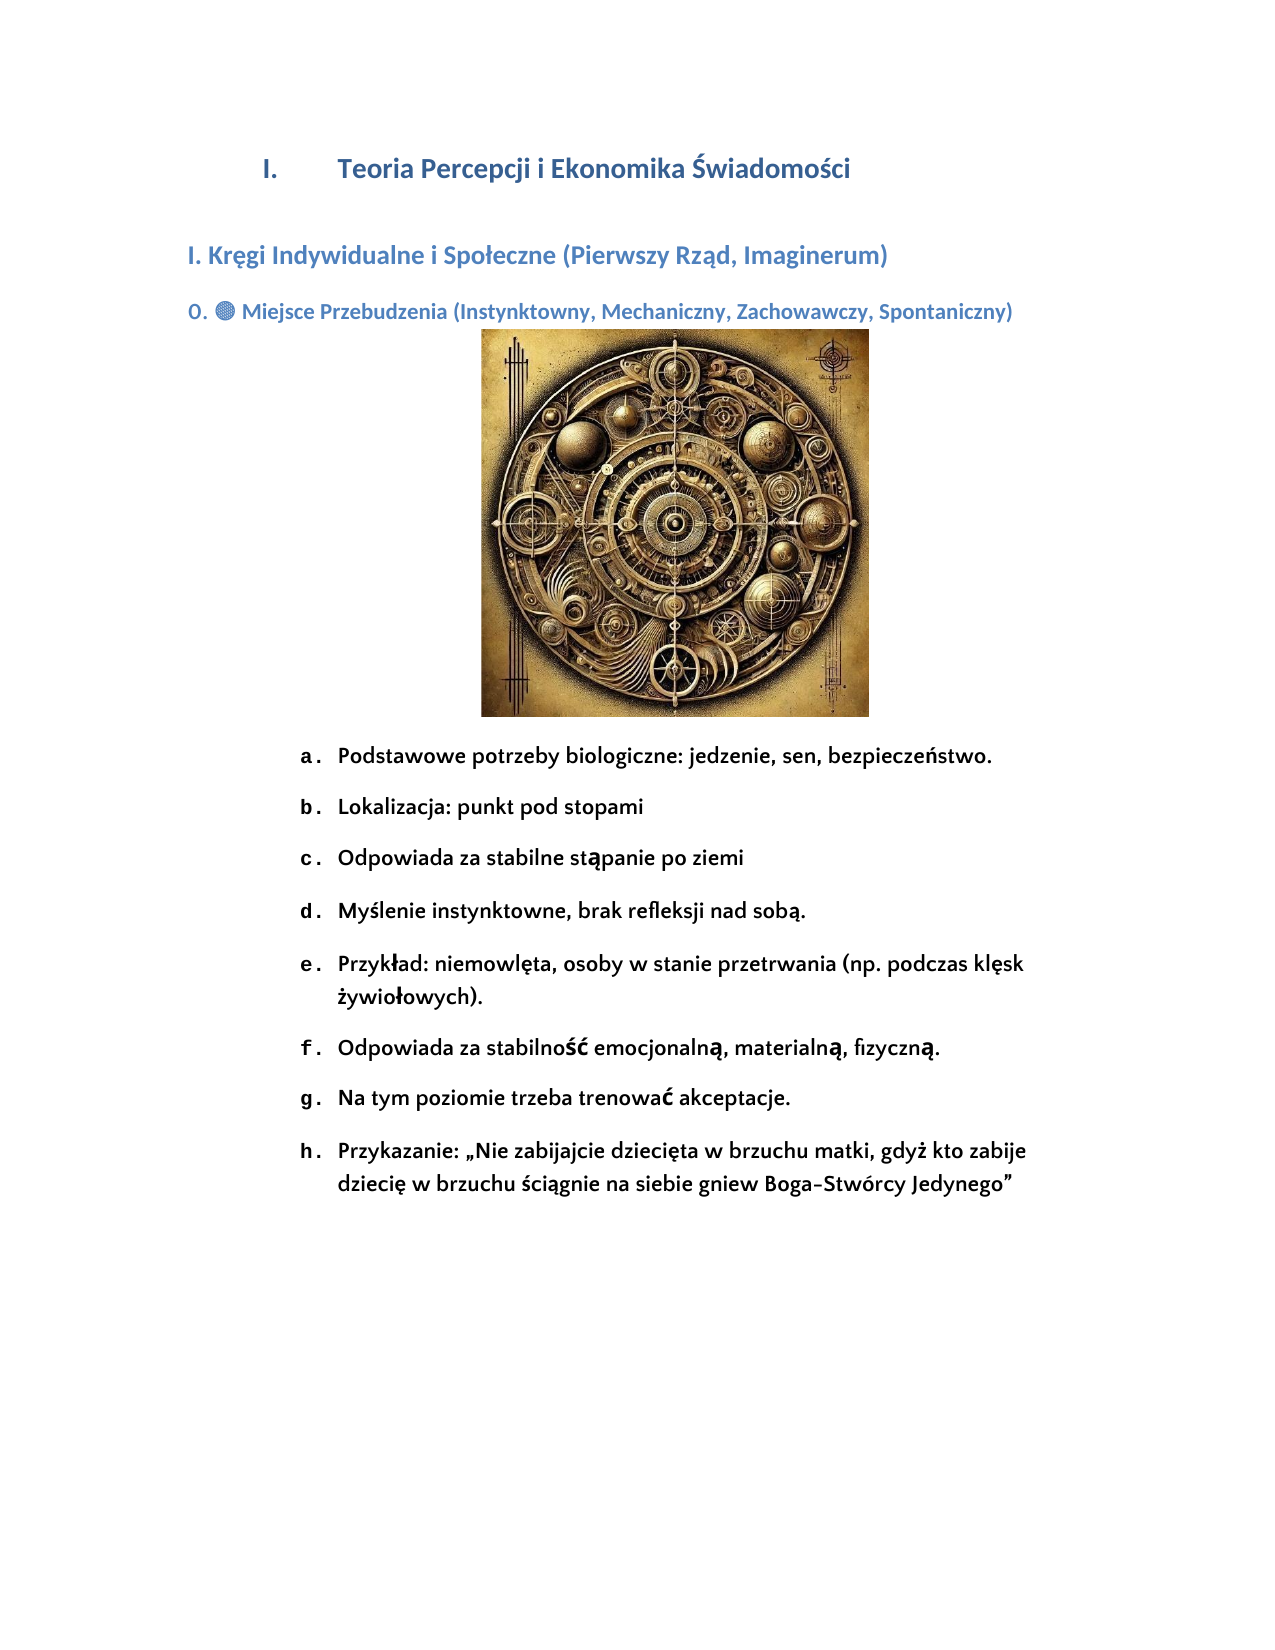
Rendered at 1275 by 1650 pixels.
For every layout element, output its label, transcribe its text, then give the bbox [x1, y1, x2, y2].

list Myślenie instynktowne, brak refleksji nad sobą. [300, 896, 1087, 924]
subtitle 0. 🟤 Miejsce Przebudzenia (Instynktowny, Mechaniczny, Zachowawczy, Spontaniczny) [187, 297, 1087, 325]
list Lokalizacja: punkt pod stopami [300, 795, 1087, 821]
list Odpowiada za stabilność emocjonalną, materialną, fizyczną. [300, 1036, 1087, 1061]
subtitle Teoria Percepcji i Ekonomika Świadomości [262, 150, 1087, 186]
list Podstawowe potrzeby biologiczne: jedzenie, sen, bezpieczeństwo. [300, 741, 1087, 770]
list Odpowiada za stabilne stąpanie po ziemi [300, 846, 1087, 871]
list Na tym poziomie trzeba trenować akceptacje. [300, 1086, 1087, 1112]
list Przykład: niemowlęta, osoby w stanie przetrwania (np. podczas klęsk żywiołowych). [300, 949, 1087, 1011]
subtitle I. Kręgi Indywidualne i Społeczne (Pierwszy Rząd, Imaginerum) [187, 238, 1087, 271]
picture [481, 329, 869, 717]
list Przykazanie: „Nie zabijajcie dziecięta w brzuchu matki, gdyż kto zabije dziecię w brzuchu ściągnie na siebie gniew Boga-Stwórcy Jedynego” [300, 1136, 1087, 1197]
